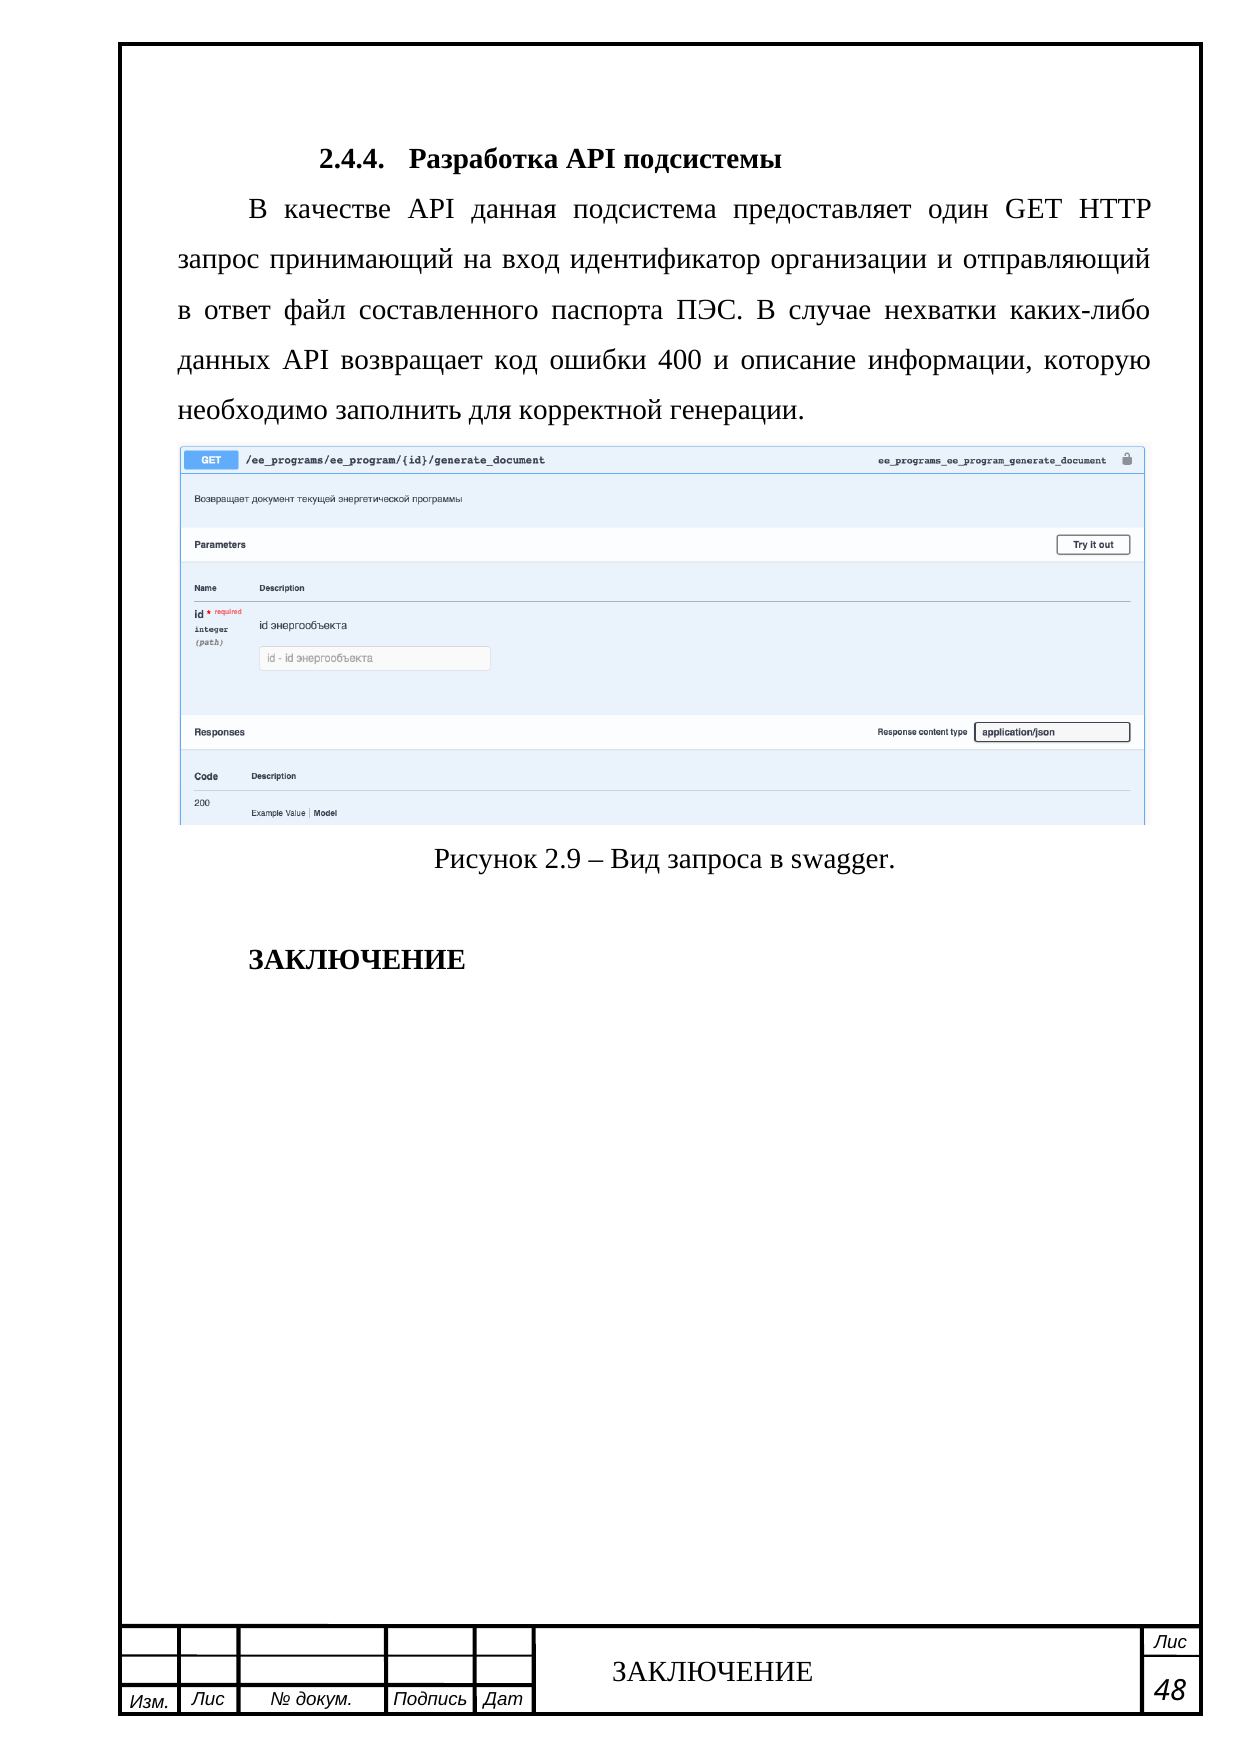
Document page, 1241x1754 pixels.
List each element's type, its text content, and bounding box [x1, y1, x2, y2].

subtitle Разработка API подсистемы [319, 141, 1152, 174]
picture [177, 442, 1152, 825]
subtitle ЗAКЛЮЧЕНИЕ [177, 942, 1152, 976]
text В качестве API данная подсистема предоставляет один GET HTTP запрос принимающий на вход идентификатор организации и отправляющий в ответ файл составленного паспорта ПЭС. В случае нехватки каких-либо данных API возвращает код ошибки 400 и описание информации, которую необходимо заполнить для корректной генерации. [177, 191, 1152, 426]
text Рисунок 2.9 – Вид запроса в swagger. [177, 841, 1152, 875]
